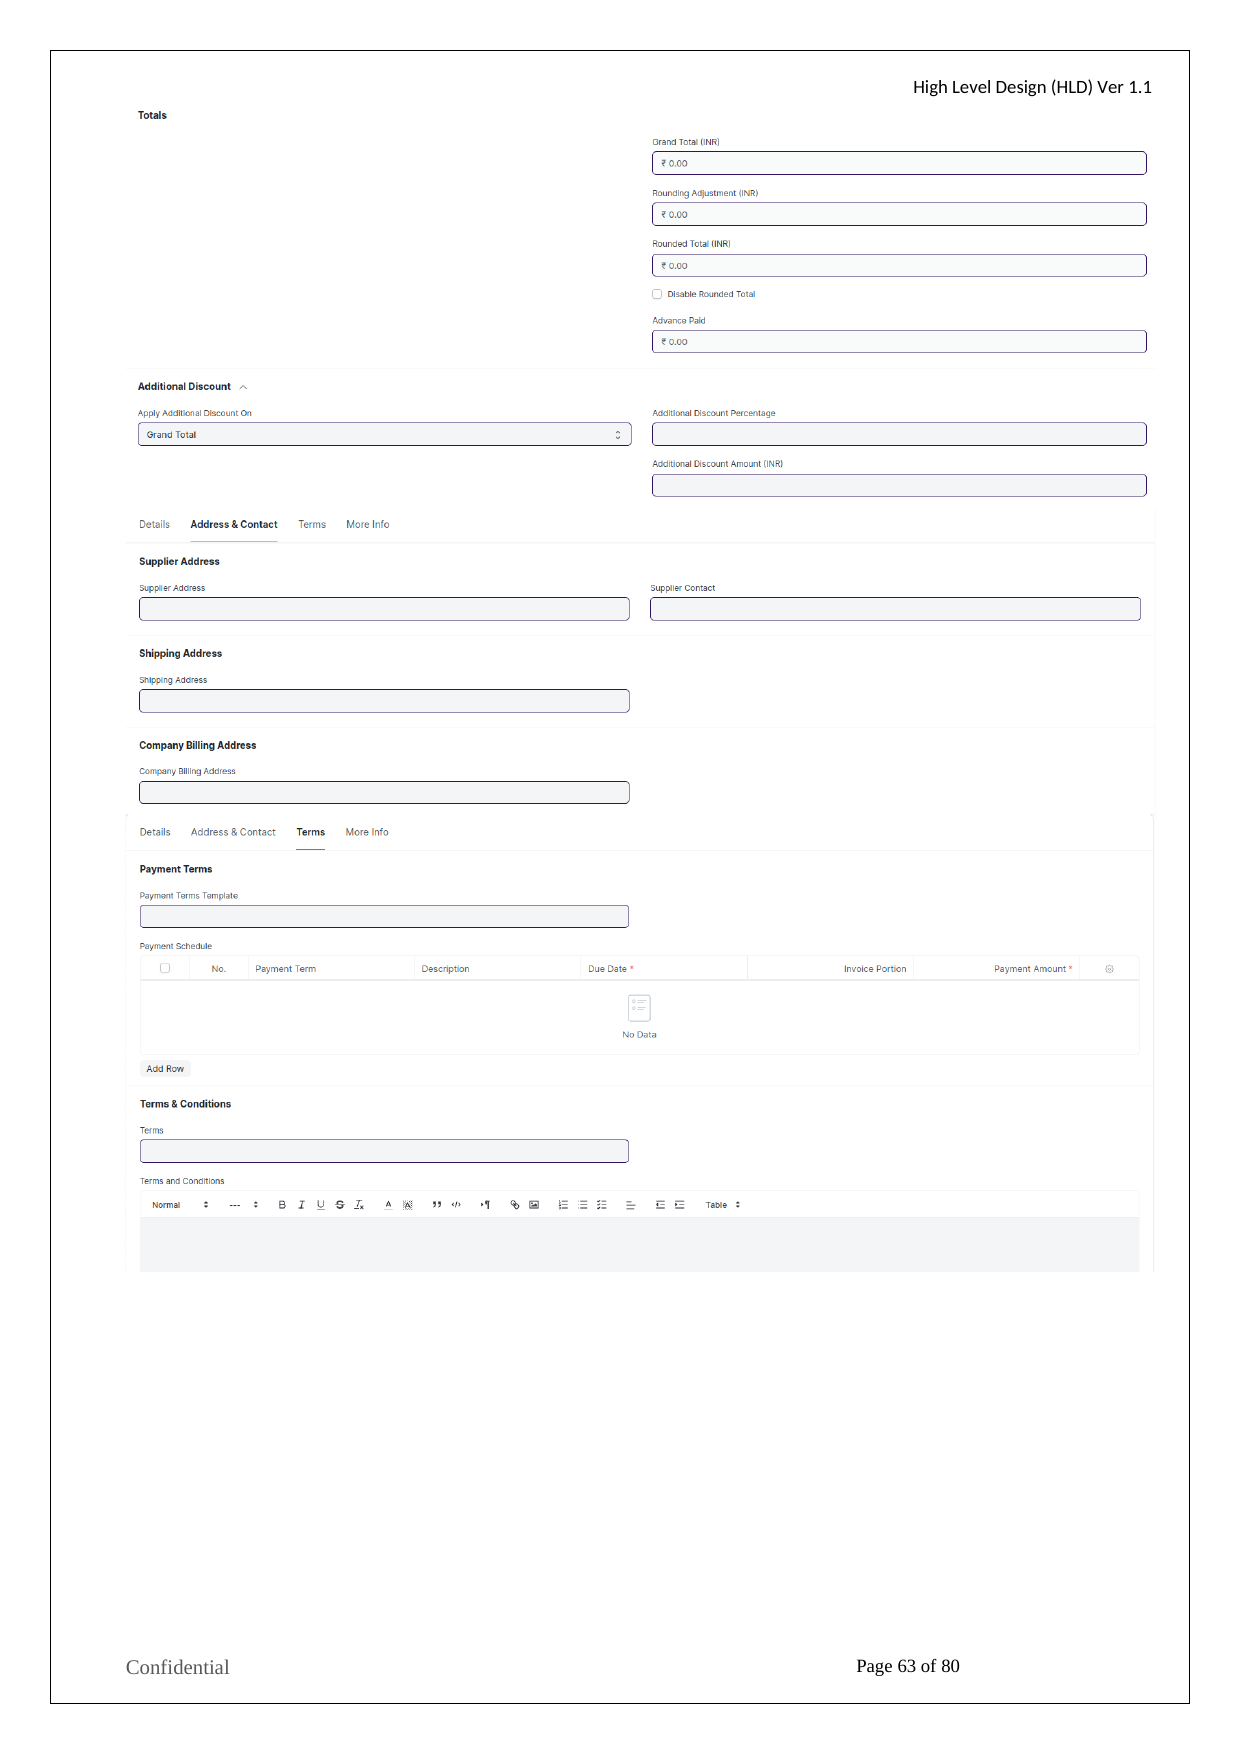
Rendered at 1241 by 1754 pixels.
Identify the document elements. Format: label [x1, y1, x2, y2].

picture [125, 97, 1156, 1272]
